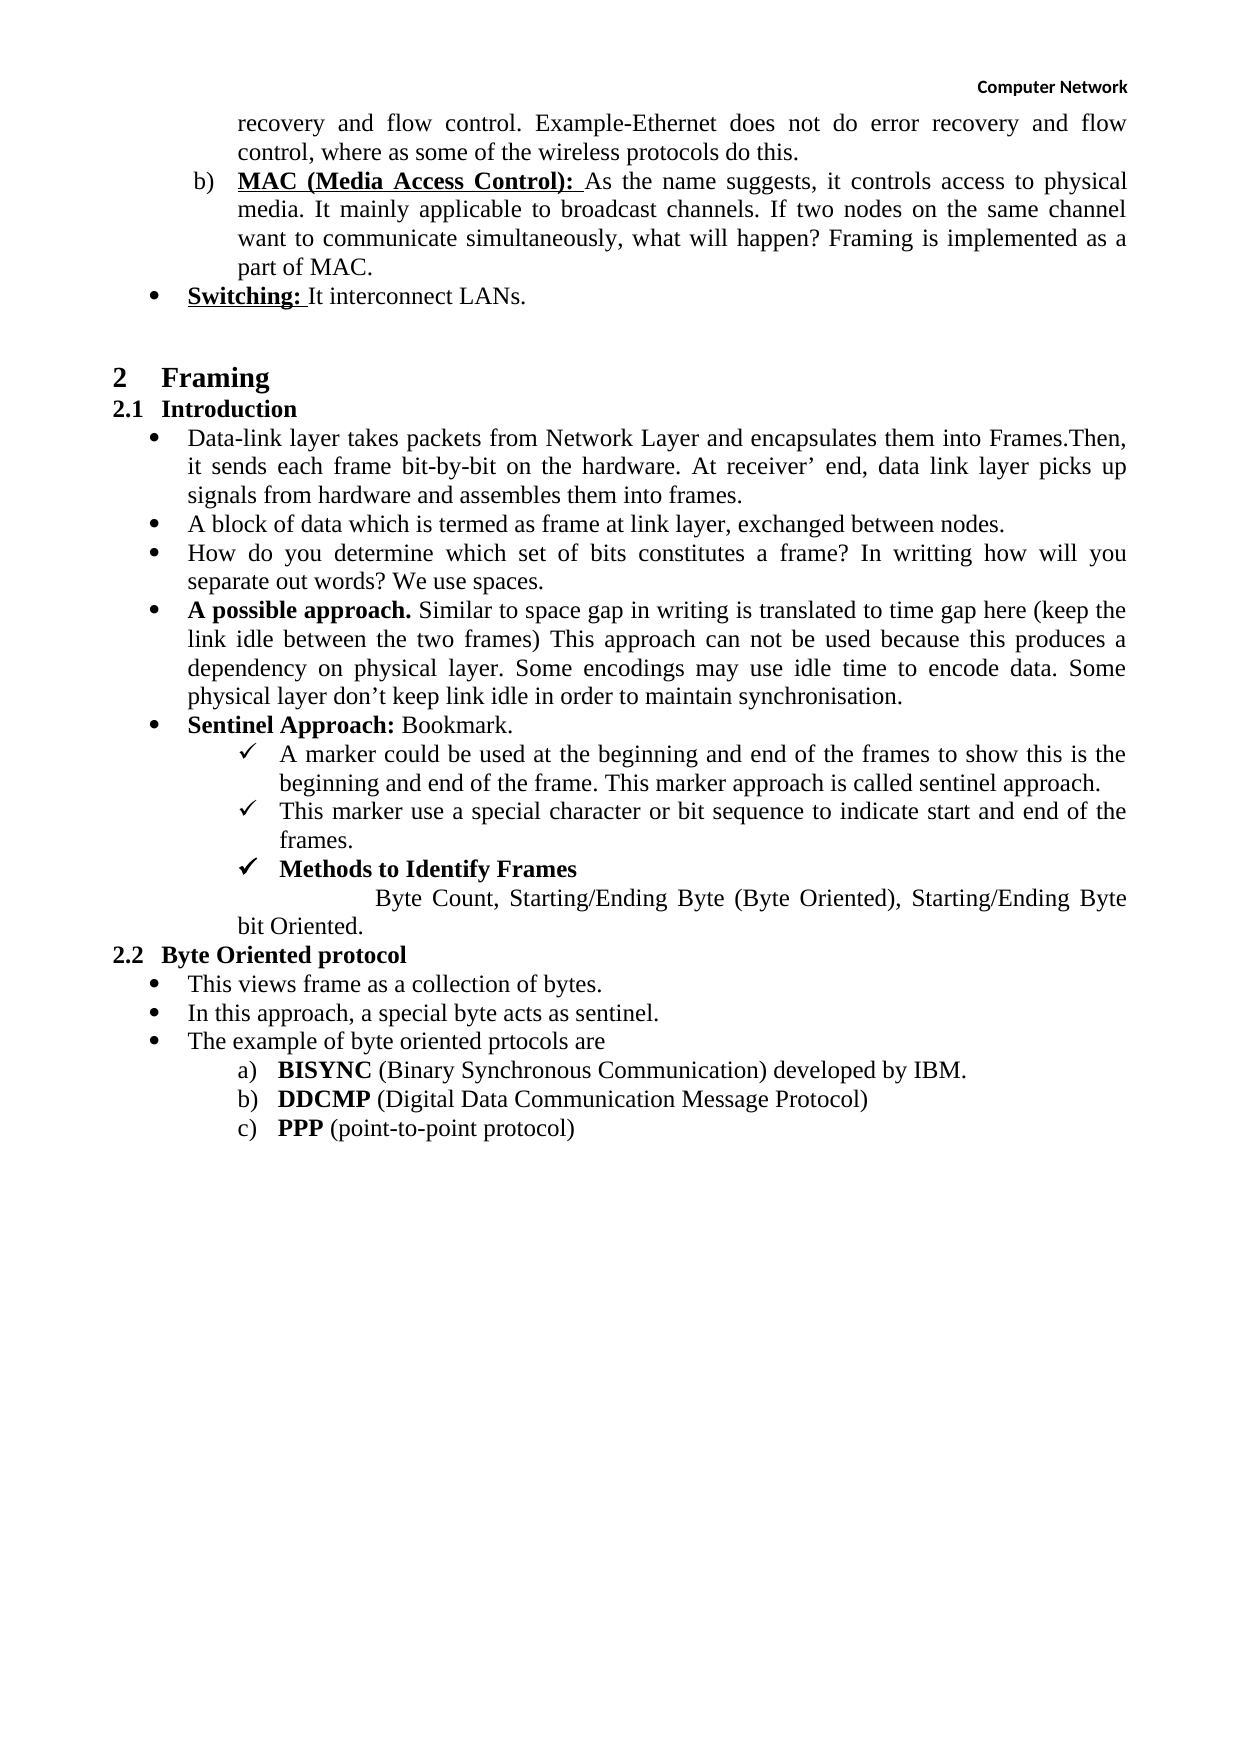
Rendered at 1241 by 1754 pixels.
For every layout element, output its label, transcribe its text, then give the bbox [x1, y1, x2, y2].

list The example of byte oriented prtocols are [150, 1026, 1128, 1055]
list In this approach, a special byte acts as sentinel. [150, 998, 1128, 1026]
list A block of data which is termed as frame at link layer, exchanged between nodes. [150, 509, 1128, 538]
list How do you determine which set of bits constitutes a frame? In writting how will you separate out words? We use spaces. [150, 538, 1128, 595]
list Data-link layer takes packets from Network Layer and encapsulates them into Frames.Then, it sends each frame bit-by-bit on the hardware. At receiver’ end, data link layer picks up signals from hardware and assembles them into frames. [150, 423, 1128, 509]
list Methods to Identify Frames [237, 854, 1128, 883]
list Switching: It interconnect LANs. [150, 281, 1128, 309]
list DDCMP (Digital Data Communication Message Protocol) [237, 1084, 1128, 1113]
list PPP (point-to-point protocol) [237, 1113, 1128, 1141]
list A marker could be used at the beginning and end of the frames to show this is the beginning and end of the frame. This marker approach is called sentinel approach. [237, 739, 1128, 796]
list MAC (Media Access Control): As the name suggests, it controls access to physical media. It mainly applicable to broadcast channels. If two nodes on the same channel want to communicate simultaneously, what will happen? Framing is implemented as a part of MAC. [193, 166, 1128, 281]
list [193, 108, 1128, 166]
list Introduction [112, 394, 1128, 423]
list Byte Count, Starting/Ending Byte (Byte Oriented), Starting/Ending Byte bit Oriented. [237, 883, 1128, 940]
list A possible approach. Similar to space gap in writing is translated to time gap here (keep the link idle between the two frames) This approach can not be used because this produces a dependency on physical layer. Some encodings may use idle time to encode data. Some physical layer don’t keep link idle in order to maintain synchronisation. [150, 595, 1128, 710]
list This views frame as a collection of bytes. [150, 969, 1128, 998]
list Sentinel Approach: Bookmark. [150, 710, 1128, 739]
list Byte Oriented protocol [112, 940, 1128, 969]
list Framing [112, 360, 1128, 394]
list This marker use a special character or bit sequence to indicate start and end of the frames. [237, 796, 1128, 854]
list BISYNC (Binary Synchronous Communication) developed by IBM. [237, 1055, 1128, 1084]
